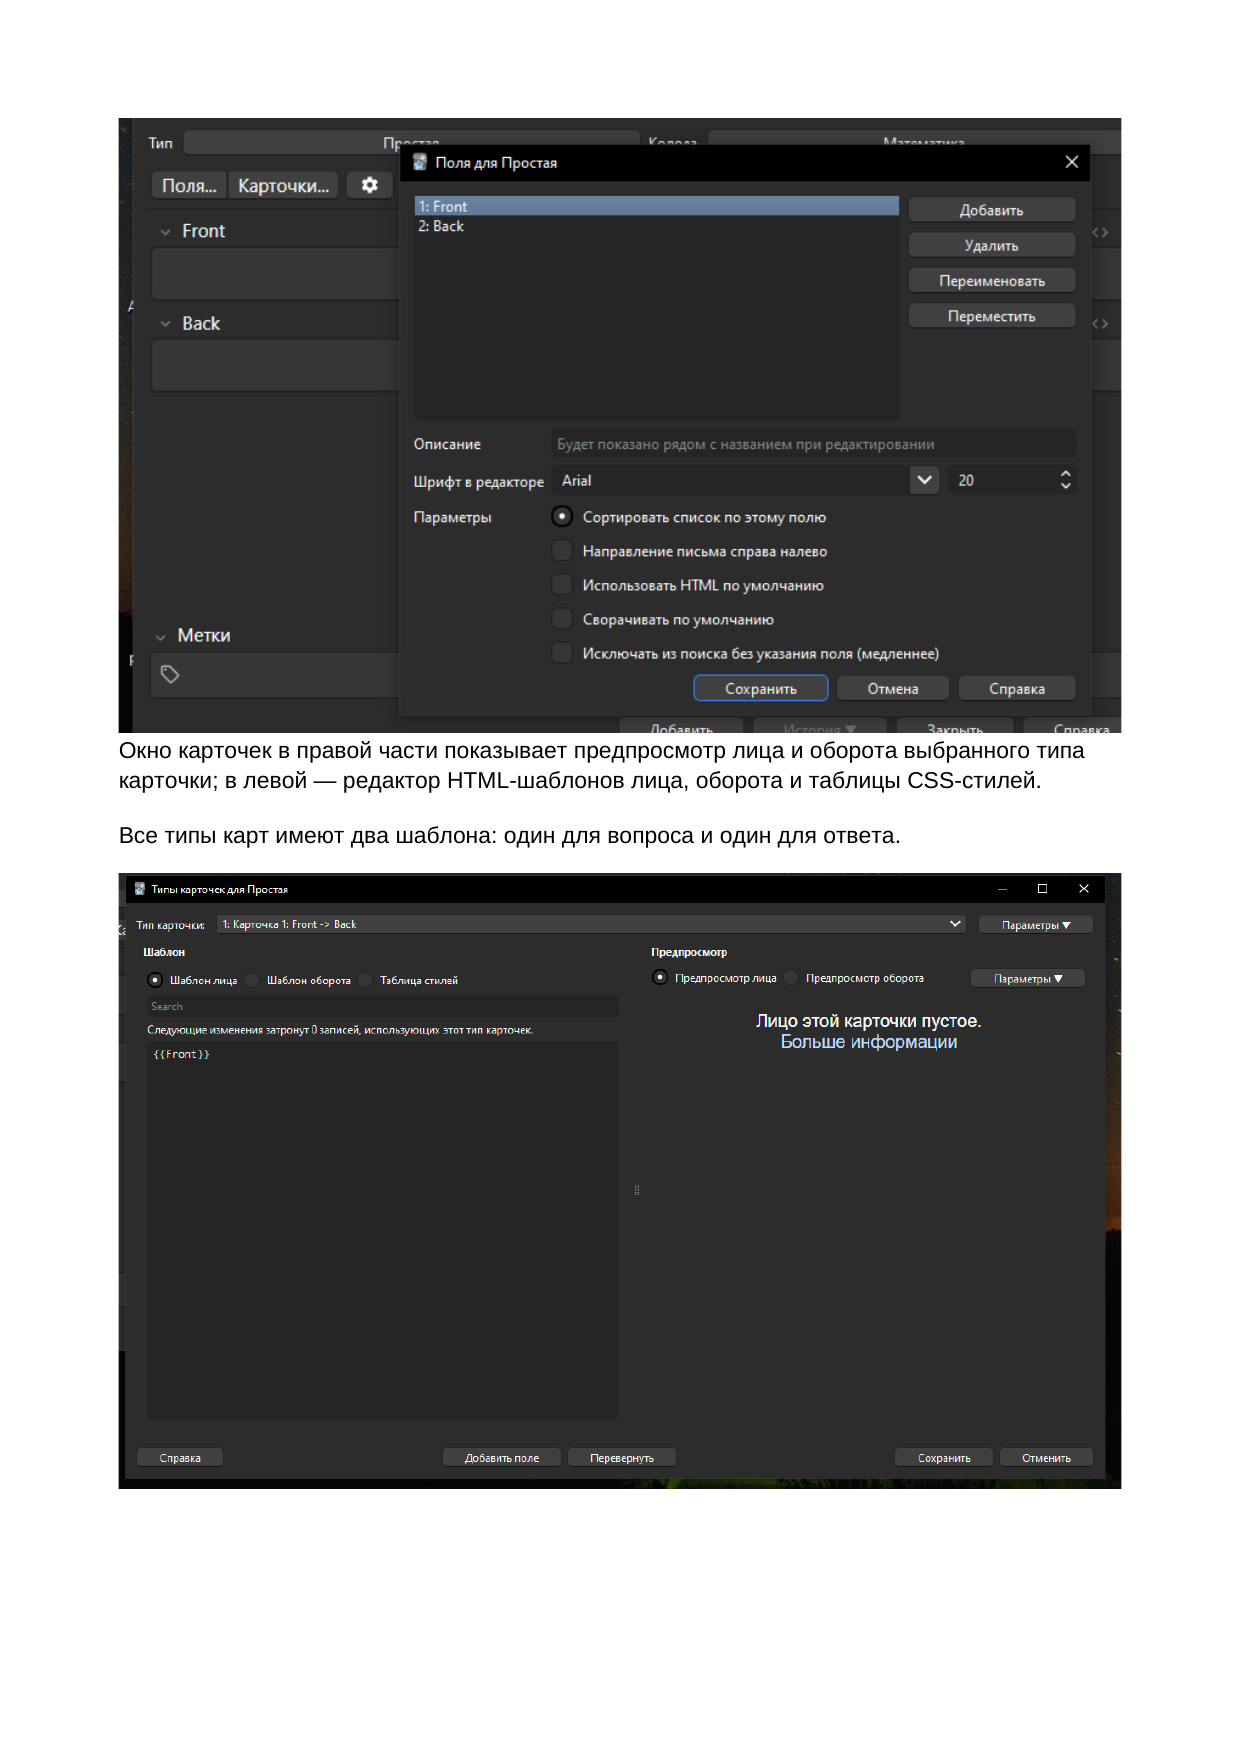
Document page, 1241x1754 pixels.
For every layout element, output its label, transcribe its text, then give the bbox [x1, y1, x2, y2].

text Окно карточек в правой части показывает предпросмотр лица и оборота выбранного типа карточки; в левой — редактор HTML-шаблонов лица, оборота и таблицы CSS-стилей. [118, 737, 1122, 793]
picture [118, 118, 1122, 733]
text Все типы карт имеют два шаблона: один для вопроса и один для ответа. [118, 822, 1122, 849]
picture [118, 873, 1122, 1489]
